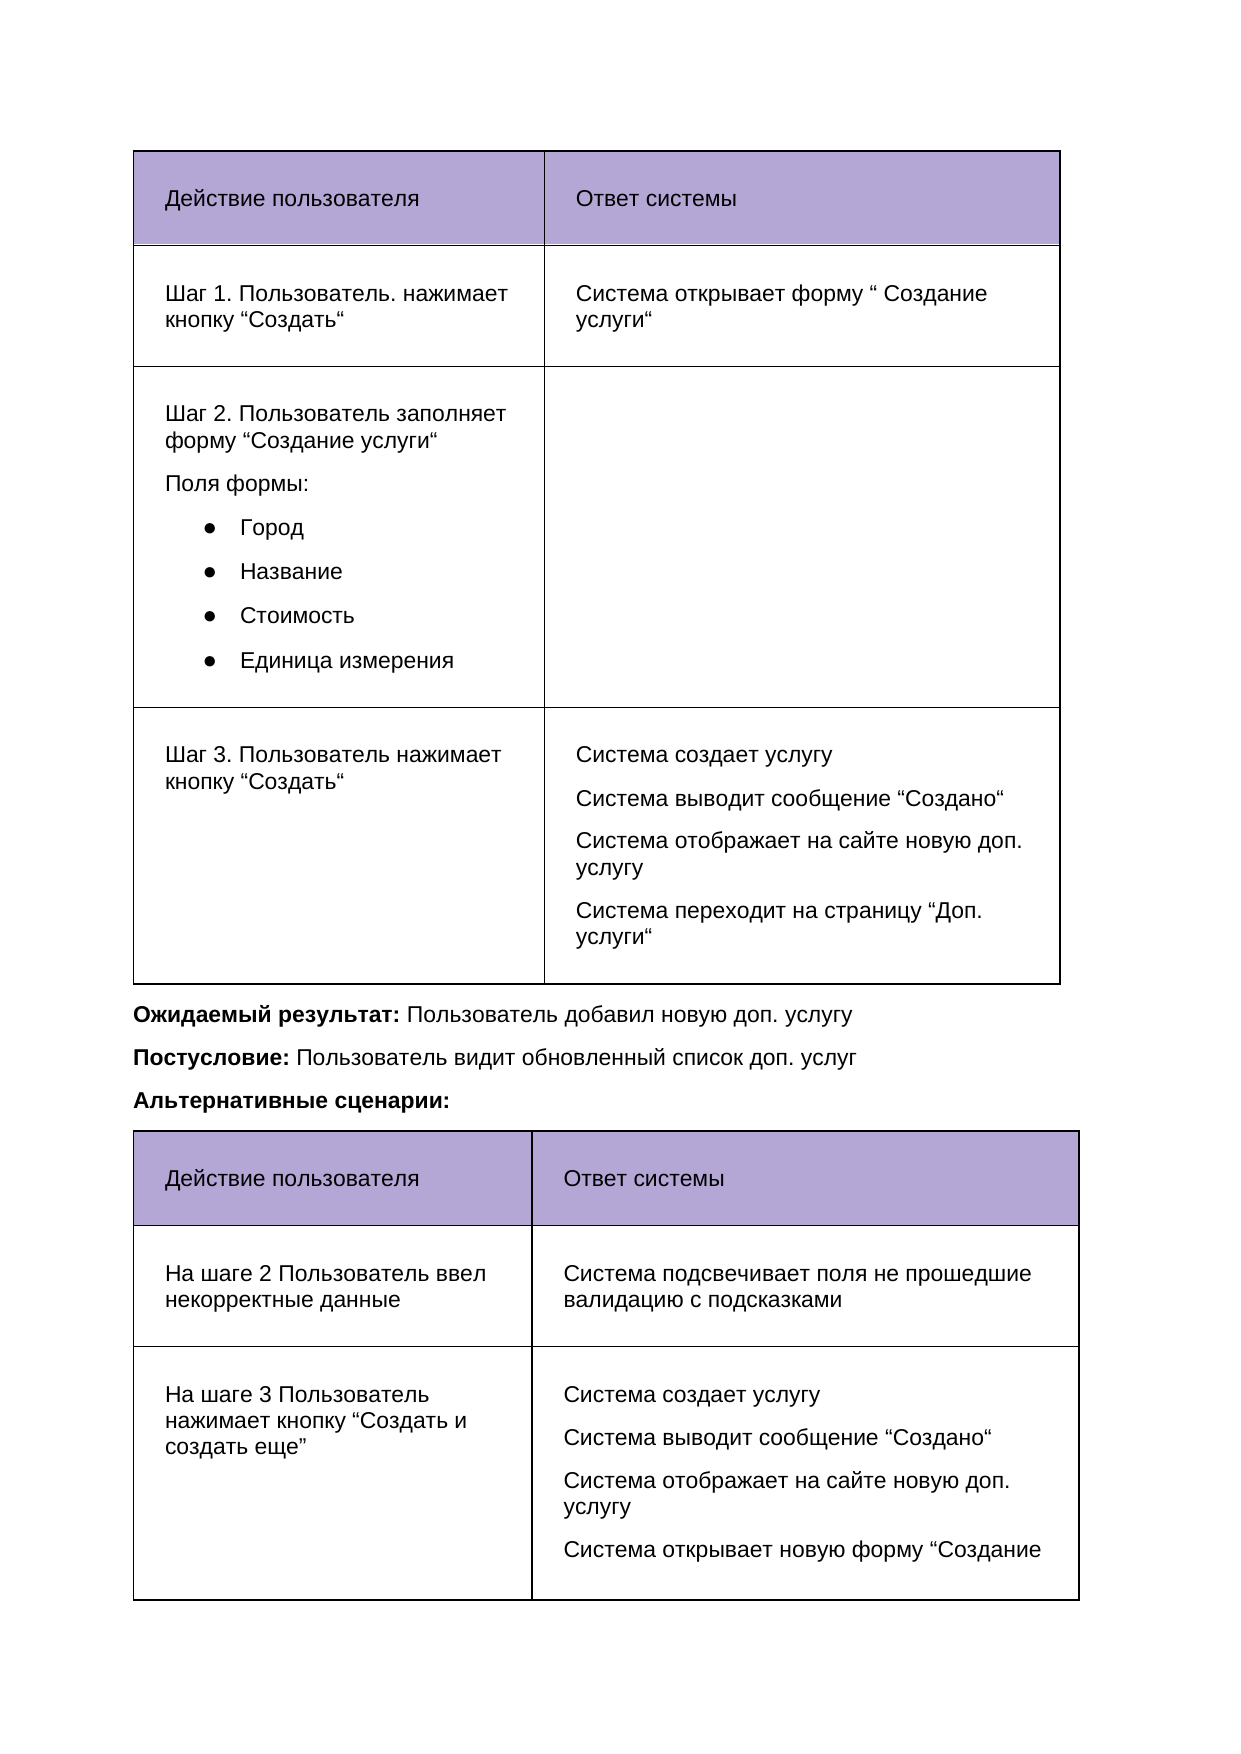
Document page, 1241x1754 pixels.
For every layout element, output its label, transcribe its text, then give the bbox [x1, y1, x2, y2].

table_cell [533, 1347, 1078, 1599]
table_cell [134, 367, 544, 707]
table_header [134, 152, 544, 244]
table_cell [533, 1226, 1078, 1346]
text Альтернативные сценарии: [133, 1087, 1090, 1113]
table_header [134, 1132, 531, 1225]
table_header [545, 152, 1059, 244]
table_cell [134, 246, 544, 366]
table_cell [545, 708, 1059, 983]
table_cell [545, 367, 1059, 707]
text Ожидаемый результат: Пользователь добавил новую доп. услугу [133, 1001, 1090, 1027]
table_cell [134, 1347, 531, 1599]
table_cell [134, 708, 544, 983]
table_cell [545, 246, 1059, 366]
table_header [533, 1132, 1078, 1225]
text Постусловие: Пользователь видит обновленный список доп. услуг [133, 1044, 1090, 1071]
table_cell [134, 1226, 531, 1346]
